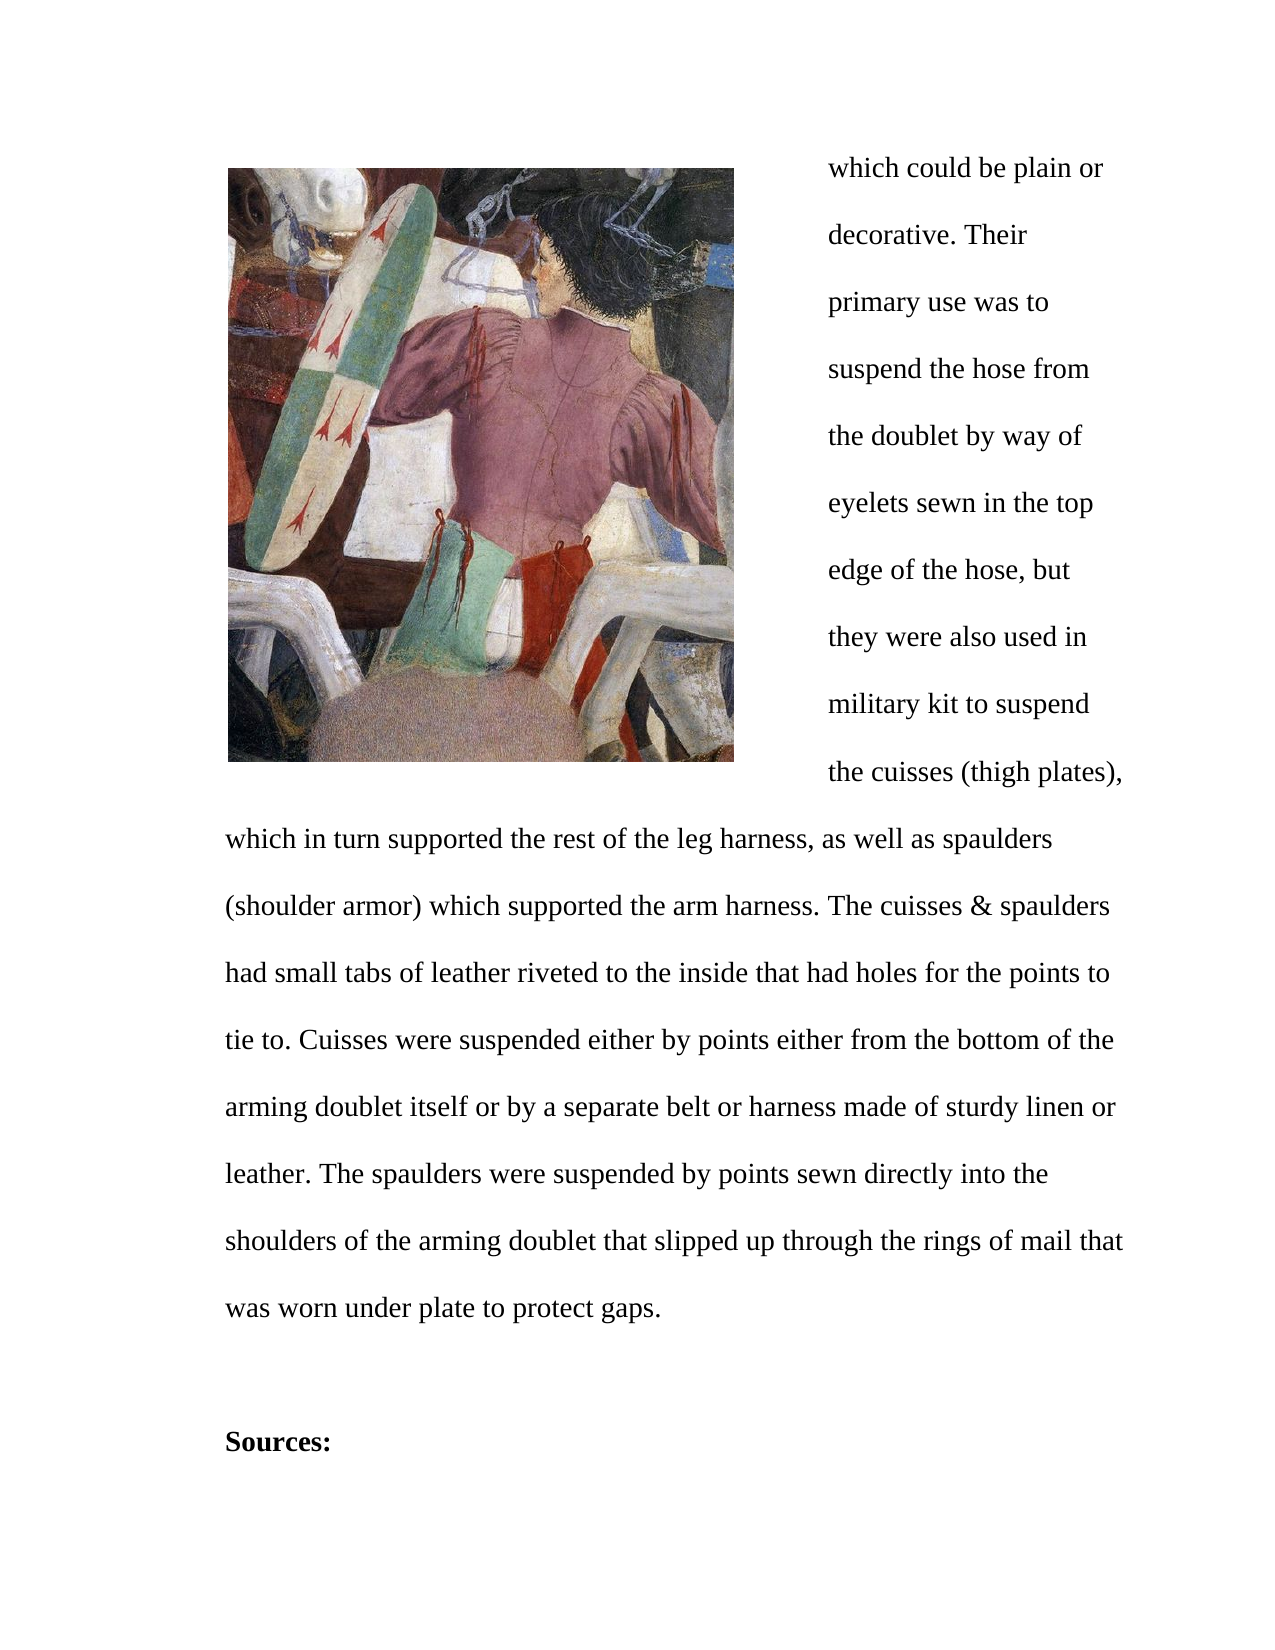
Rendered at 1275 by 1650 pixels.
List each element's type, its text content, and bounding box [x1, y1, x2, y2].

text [225, 150, 1125, 1324]
picture [228, 168, 734, 762]
text Sources: [225, 1424, 1125, 1458]
